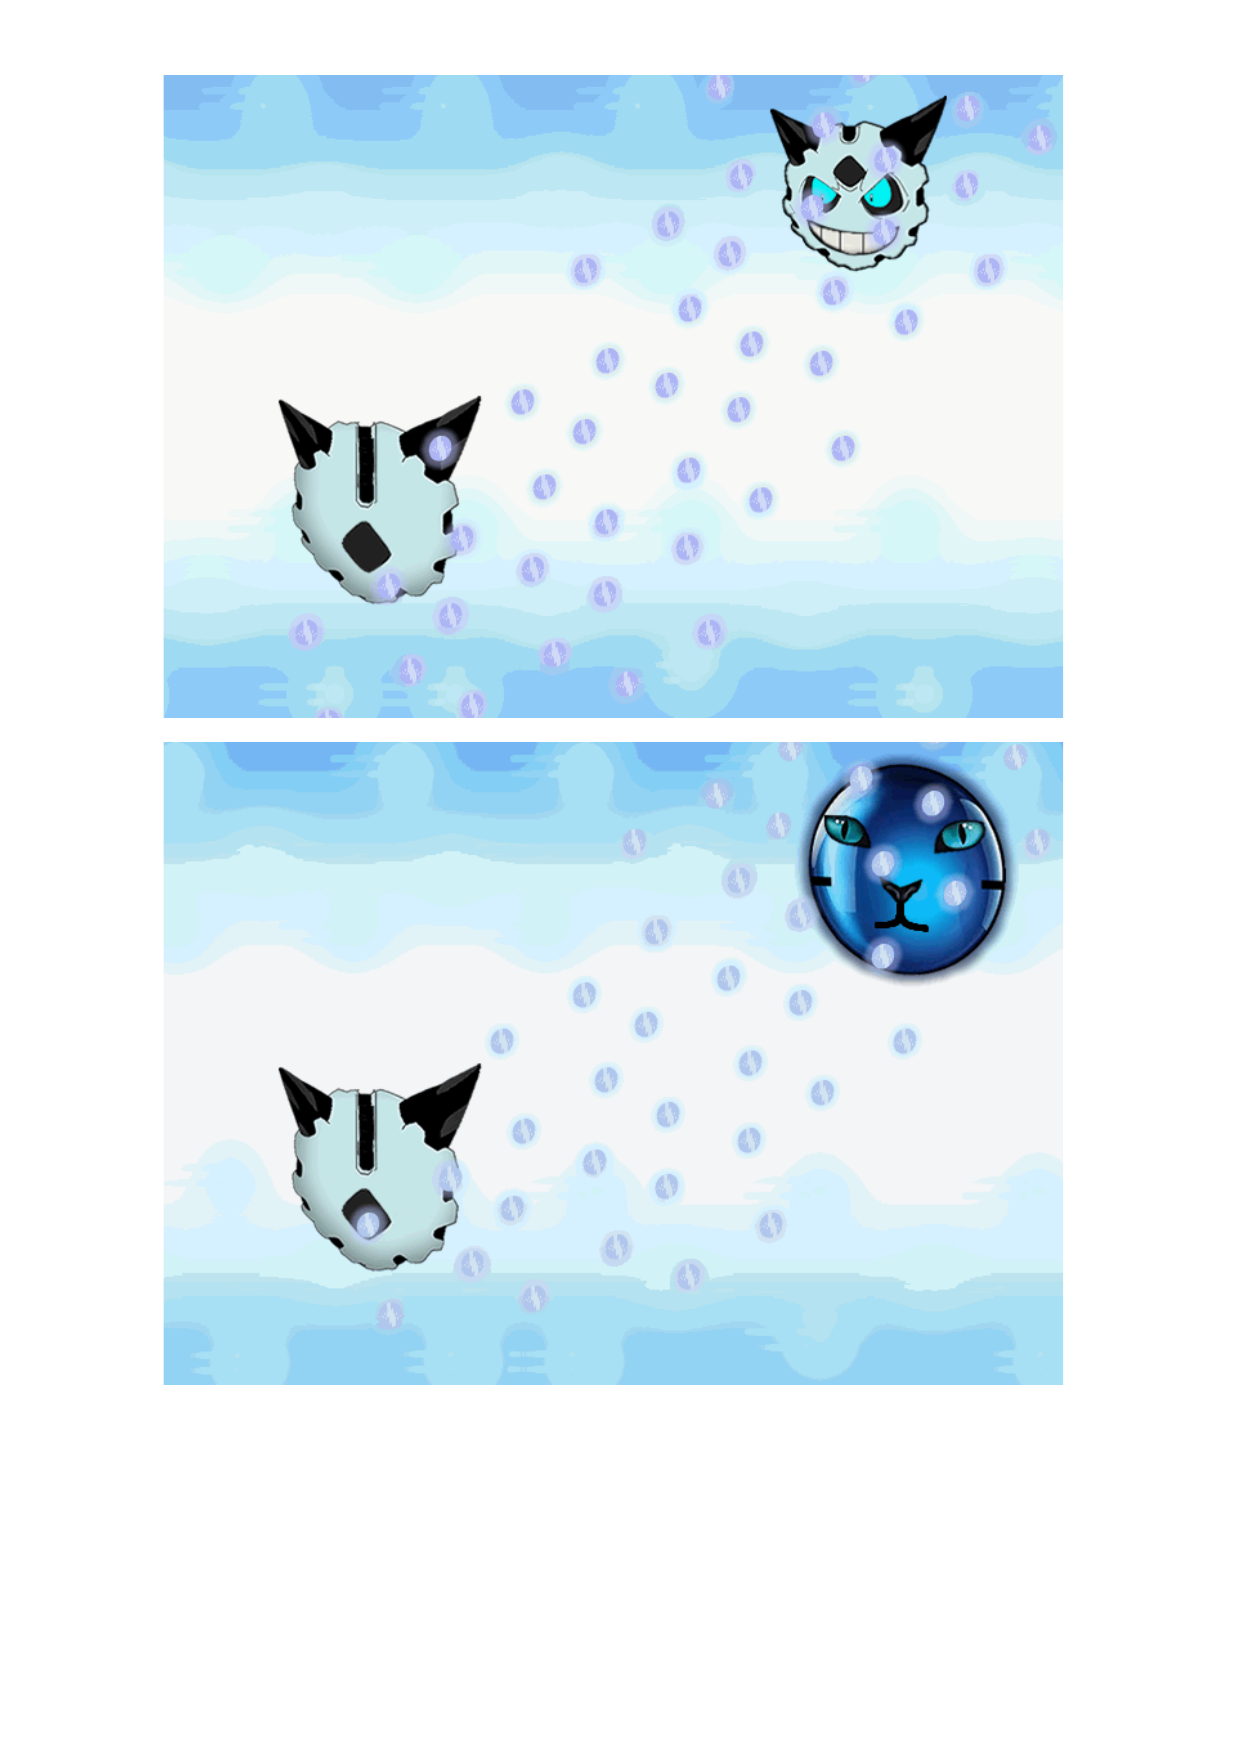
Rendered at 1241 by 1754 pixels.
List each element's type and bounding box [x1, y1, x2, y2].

picture [163, 742, 1064, 1385]
picture [163, 75, 1064, 718]
